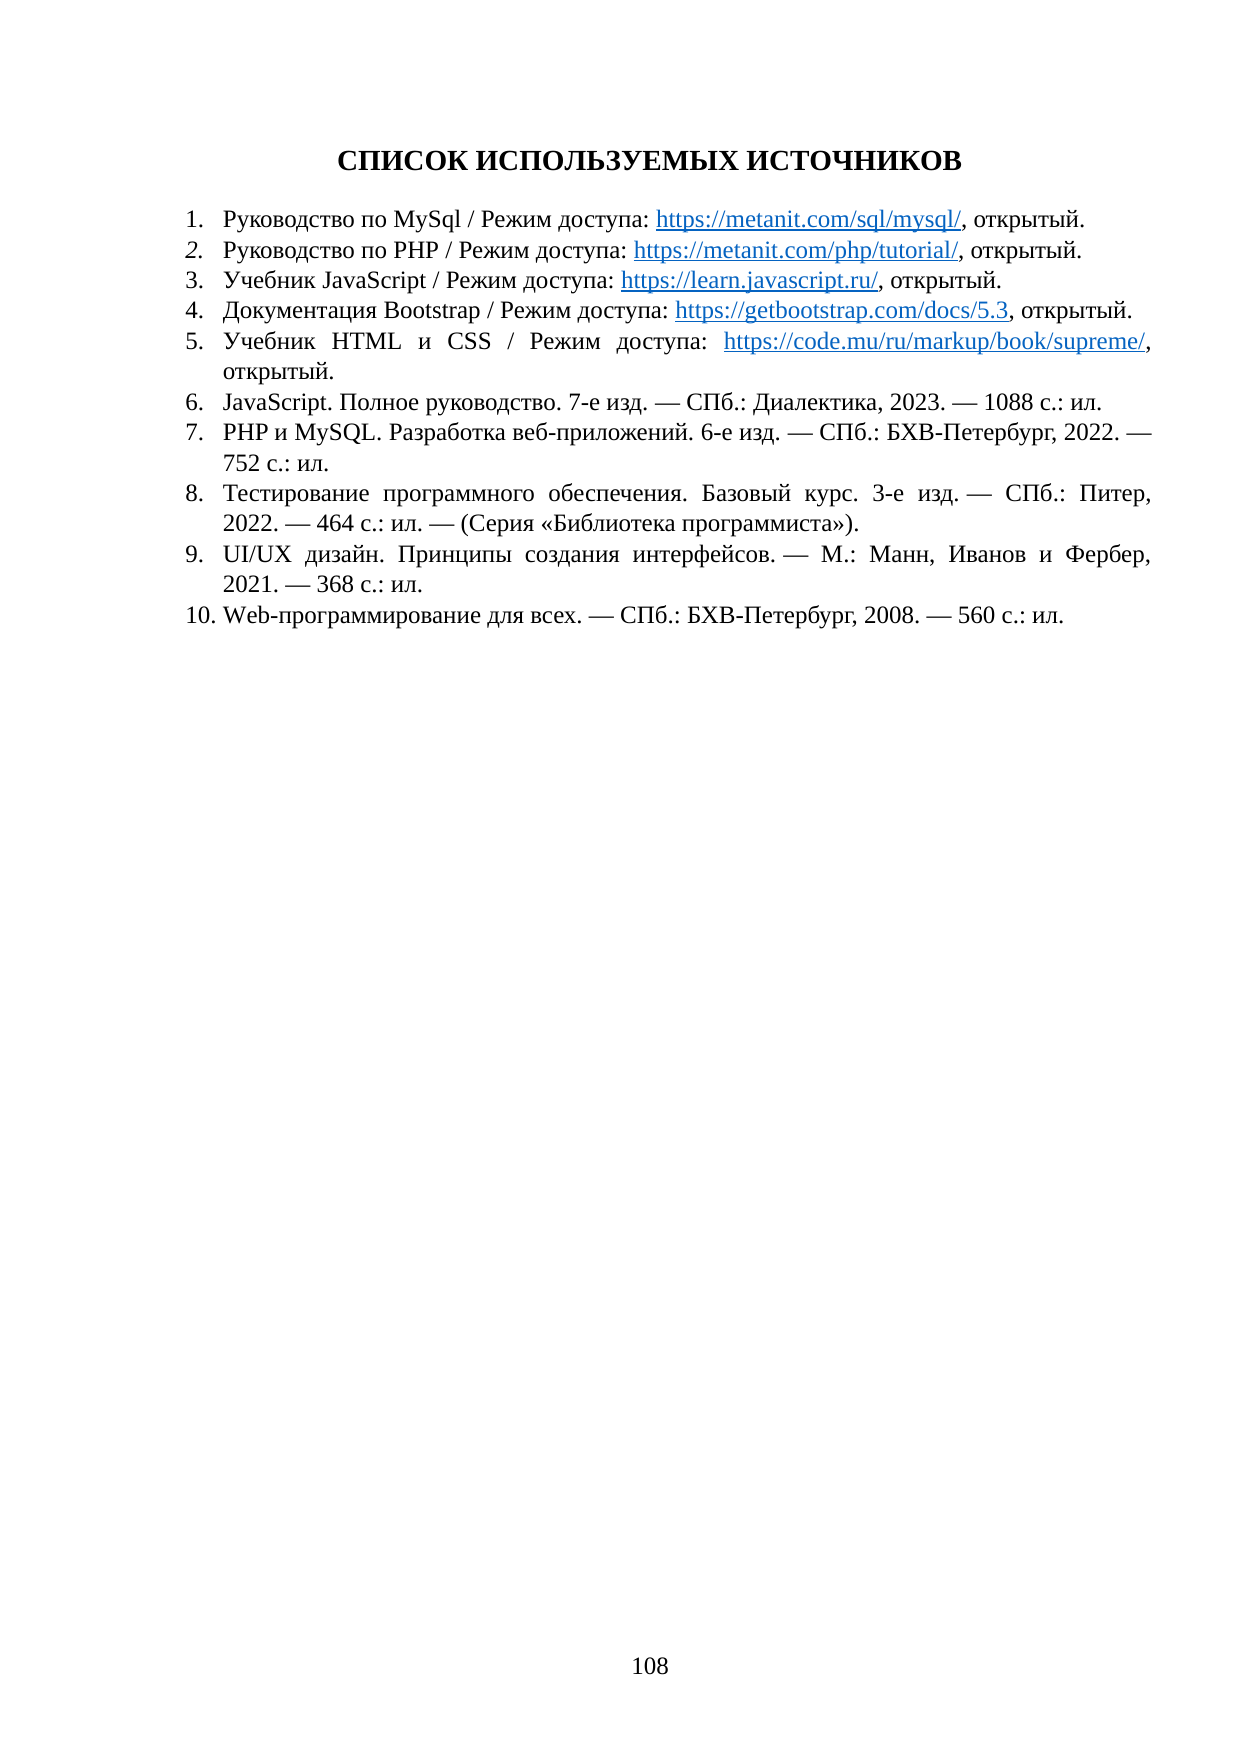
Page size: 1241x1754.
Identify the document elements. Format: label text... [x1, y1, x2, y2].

list Руководство по PHP / Режим доступа: https://metanit.com/php/tutorial/, открытый. [185, 235, 1152, 263]
list PHP и MySQL. Разработка веб-приложений. 6-е изд. — СПб.: БХВ-Петербург, 2022. — 752 с.: ил. [185, 417, 1152, 476]
subtitle СПИСОК ИСПОЛЬЗУЕМЫХ ИСТОЧНИКОВ [148, 143, 1152, 177]
list Тестирование программного обеспечения. Базовый курс. 3-е изд. — СПб.: Питер, 2022. — 464 с.: ил. — (Серия «Библиотека программиста»). [185, 478, 1152, 537]
list Учебник JavaScript / Режим доступа: https://learn.javascript.ru/, открытый. [185, 265, 1152, 294]
list JavaScript. Полное руководство. 7-е изд. — СПб.: Диалектика, 2023. — 1088 с.: ил. [185, 387, 1152, 416]
list Учебник HTML и CSS / Режим доступа: https://code.mu/ru/markup/book/supreme/, открытый. [185, 326, 1152, 385]
list Документация Bootstrap / Режим доступа: https://getbootstrap.com/docs/5.3, открытый. [185, 296, 1152, 324]
list Web-программирование для всех. — СПб.: БХВ-Петербург, 2008. — 560 с.: ил. [185, 600, 1152, 628]
list UI/UX дизайн. Принципы создания интерфейсов. — М.: Манн, Иванов и Фербер, 2021. — 368 с.: ил. [185, 539, 1152, 598]
list Руководство по MySql / Режим доступа: https://metanit.com/sql/mysql/, открытый. [185, 204, 1152, 233]
